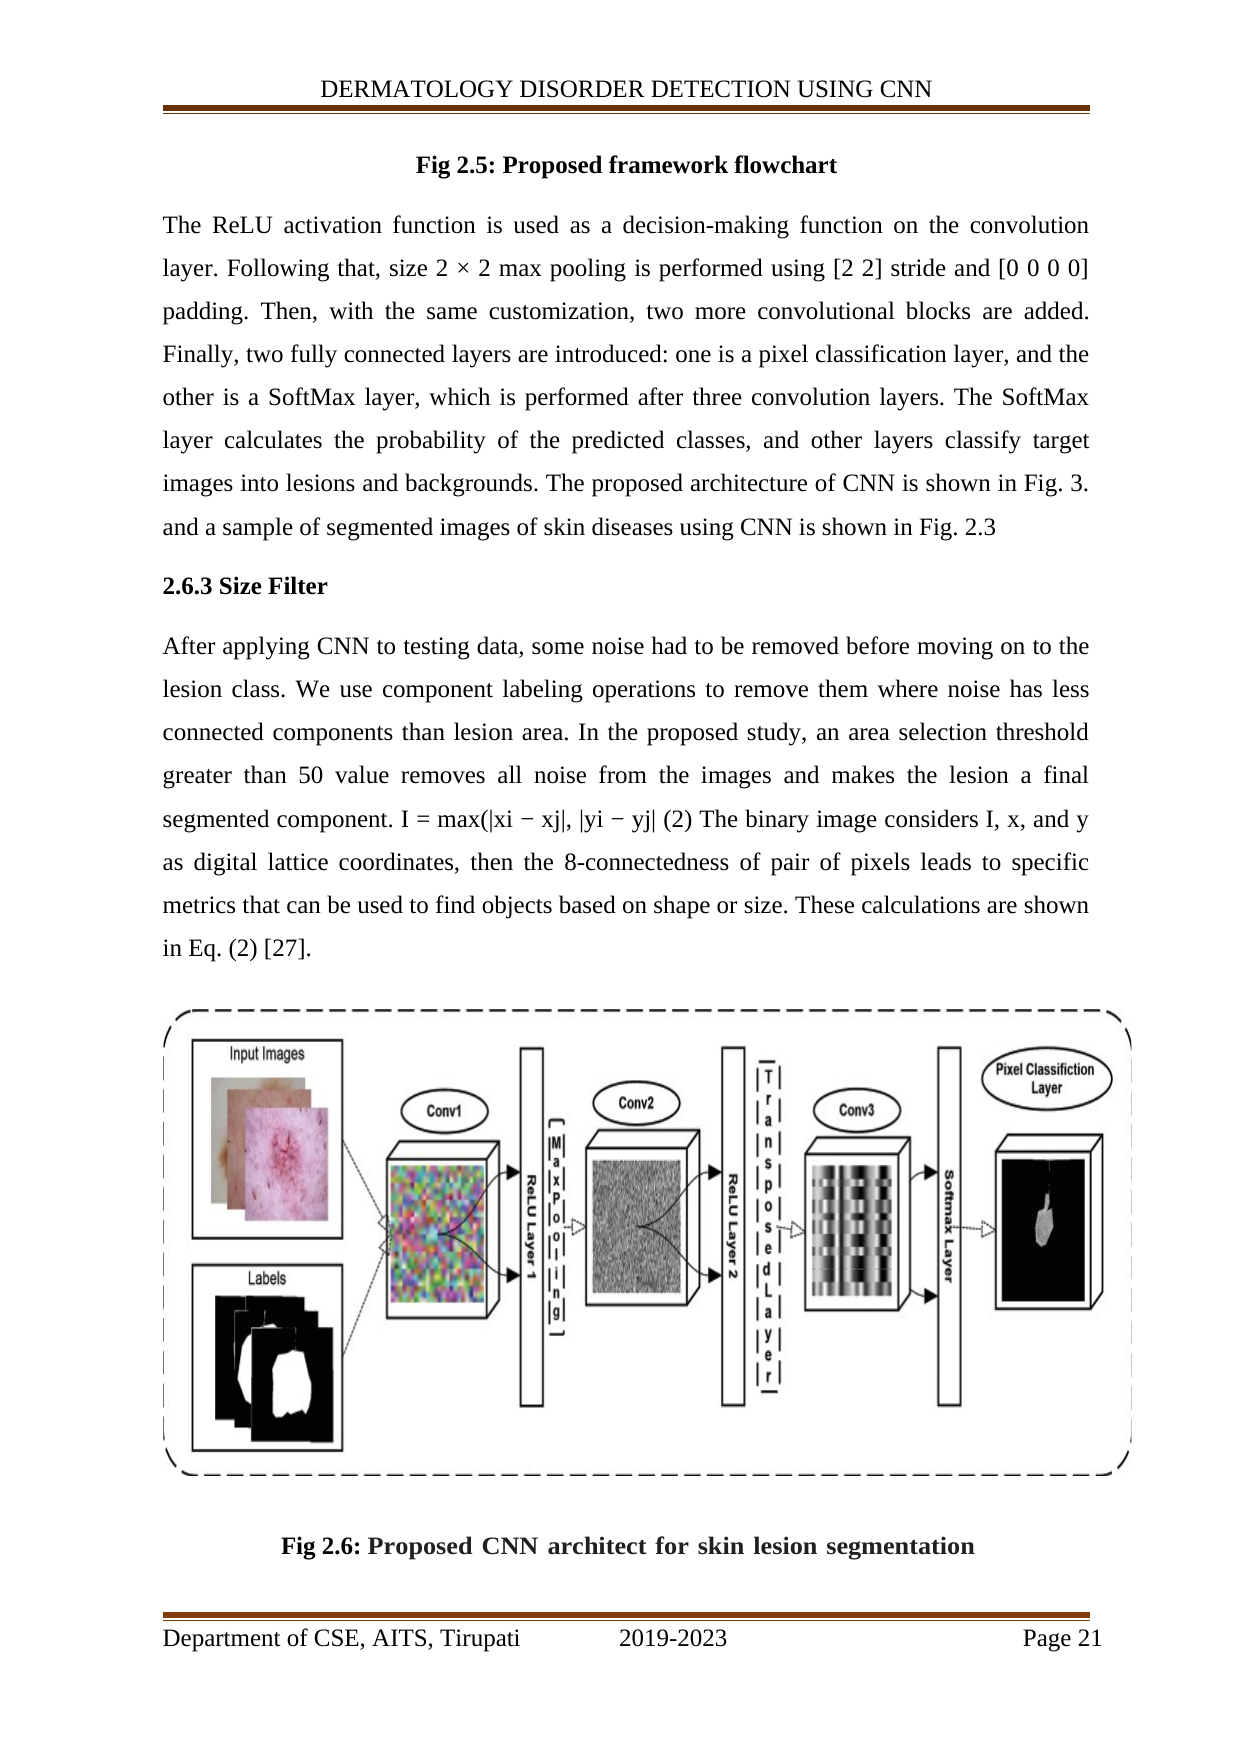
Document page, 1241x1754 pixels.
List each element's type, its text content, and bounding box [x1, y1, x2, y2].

text Fig 2.5: Proposed framework flowchart [162, 150, 1090, 179]
picture [162, 1009, 1131, 1476]
text After applying CNN to testing data, some noise had to be removed before moving on to the lesion class. We use component labeling operations to remove them where noise has less connected components than lesion area. In the proposed study, an area selection threshold greater than 50 value removes all noise from the images and makes the lesion a final segmented component. I = max(|xi − xj|, |yi − yj| (2) The binary image considers I, x, and y as digital lattice coordinates, then the 8-connectedness of pair of pixels leads to specific metrics that can be used to find objects based on shape or size. These calculations are shown in Eq. (2) [27]. [162, 631, 1090, 962]
text 2.6.3 Size Filter [162, 571, 1090, 600]
text The ReLU activation function is used as a decision-making function on the convolution layer. Following that, size 2 × 2 max pooling is performed using [2 2] stride and [0 0 0 0] padding. Then, with the same customization, two more convolutional blocks are added. Finally, two fully connected layers are introduced: one is a pixel classification layer, and the other is a SoftMax layer, which is performed after three convolution layers. The SoftMax layer calculates the probability of the predicted classes, and other layers classify target images into lesions and backgrounds. The proposed architecture of CNN is shown in Fig. 3. and a sample of segmented images of skin diseases using CNN is shown in Fig. 2.3 [162, 210, 1090, 540]
text Fig 2.6: Proposed CNN architect for skin lesion segmentation [202, 1476, 1054, 1560]
